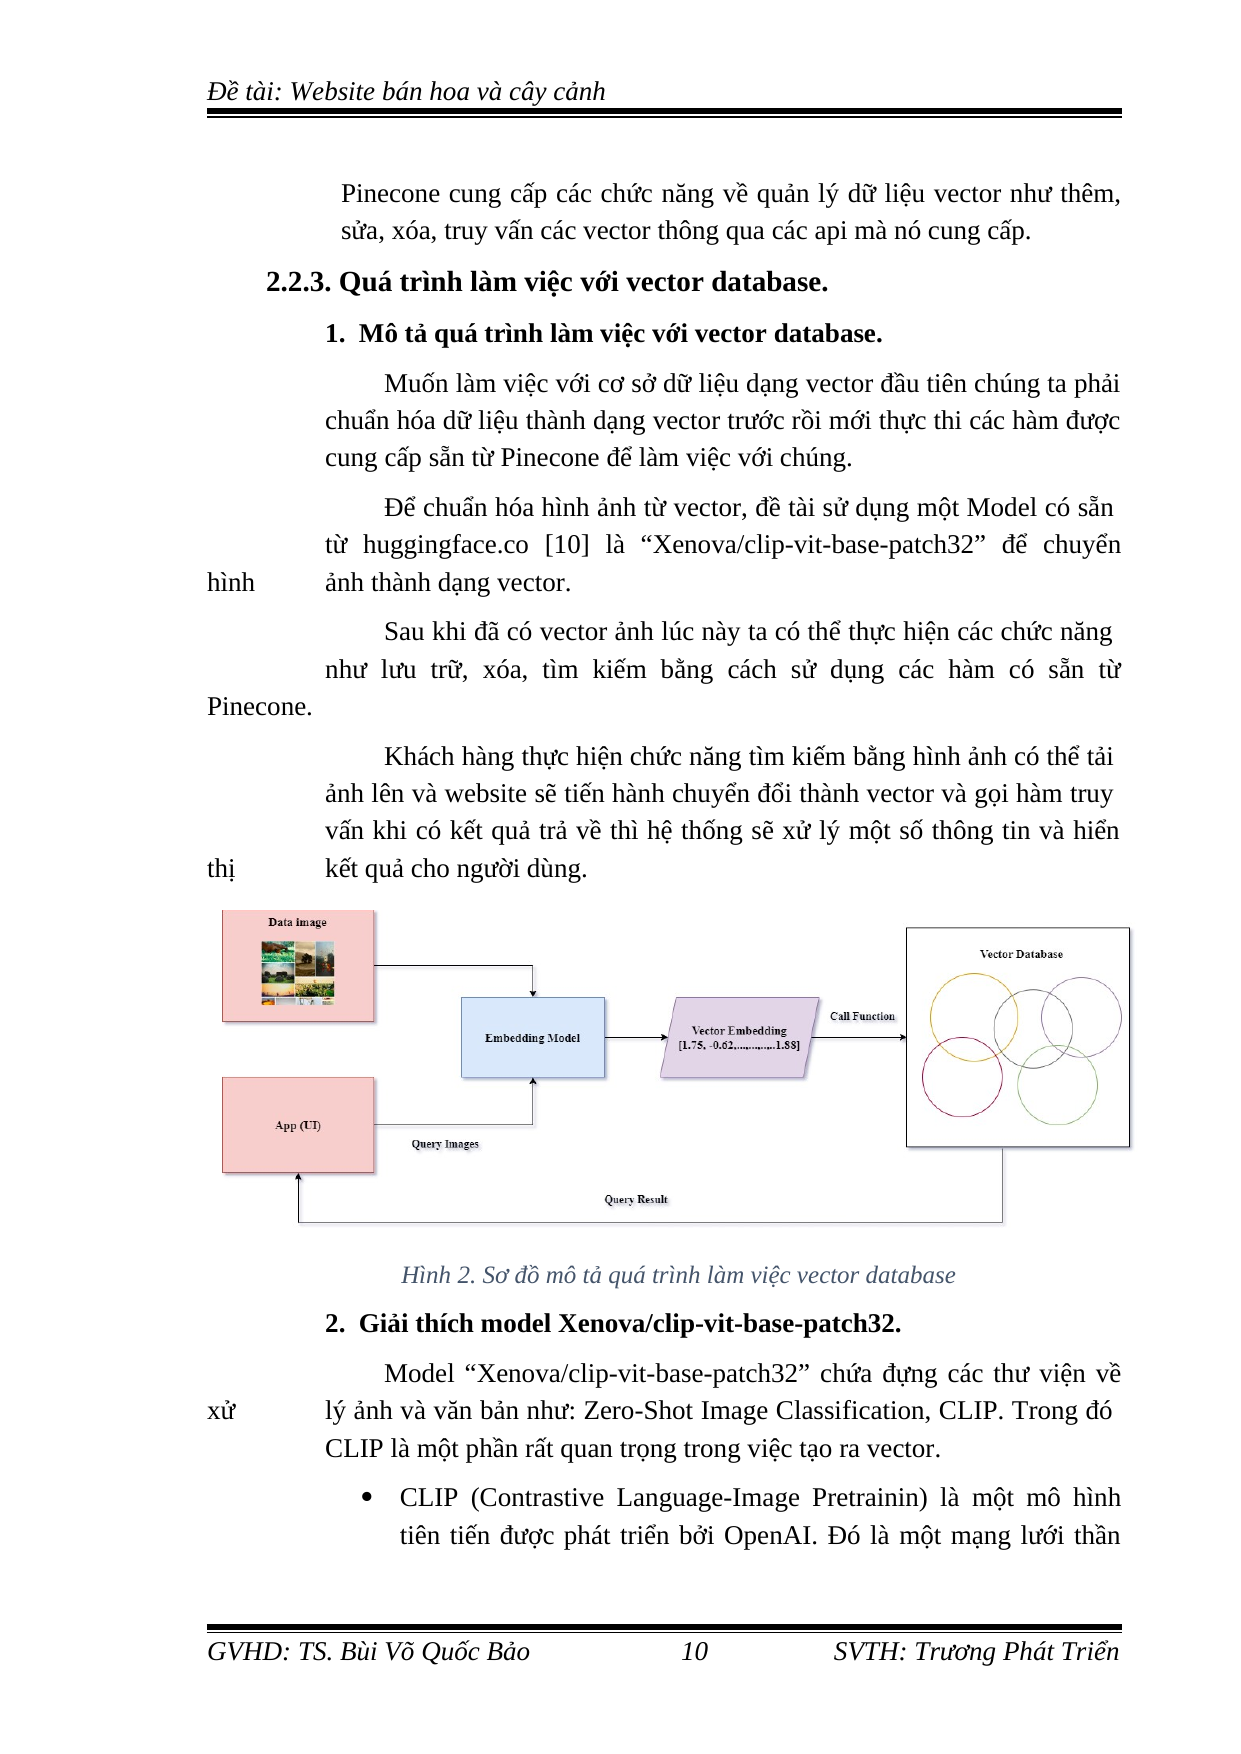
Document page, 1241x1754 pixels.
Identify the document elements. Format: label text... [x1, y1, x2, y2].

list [303, 177, 1122, 246]
text 1. Mô tả quá trình làm việc với vector database. [207, 317, 1122, 348]
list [362, 1481, 1122, 1550]
text Model “Xenova/clip-vit-base-patch32” chứa đựng các thư viện về xử lý ảnh và văn bản như: Zero-Shot Image Classification, CLIP. Trong đó CLIP là một phần rất quan trọng trong việc tạo ra vector. [207, 1357, 1122, 1463]
picture [222, 910, 1138, 1238]
text Muốn làm việc với cơ sở dữ liệu dạng vector đầu tiên chúng ta phải chuẩn hóa dữ liệu thành dạng vector trước rồi mới thực thi các hàm được cung cấp sẵn từ Pinecone để làm việc với chúng. [207, 367, 1122, 472]
text Để chuẩn hóa hình ảnh từ vector, đề tài sử dụng một Model có sẵn từ huggingface.co [10] là “Xenova/clip-vit-base-patch32” để chuyển hình ảnh thành dạng vector. [207, 491, 1122, 597]
text Khách hàng thực hiện chức năng tìm kiếm bằng hình ảnh có thể tải ảnh lên và website sẽ tiến hành chuyển đổi thành vector và gọi hàm truy vấn khi có kết quả trả về thì hệ thống sẽ xử lý một số thông tin và hiển thị kết quả cho người dùng. [207, 740, 1122, 883]
text Quá trình làm việc với vector database. [207, 264, 1122, 298]
text Sau khi đã có vector ảnh lúc này ta có thể thực hiện các chức năng như lưu trữ, xóa, tìm kiếm bằng cách sử dụng các hàm có sẵn từ Pinecone. [207, 616, 1122, 721]
